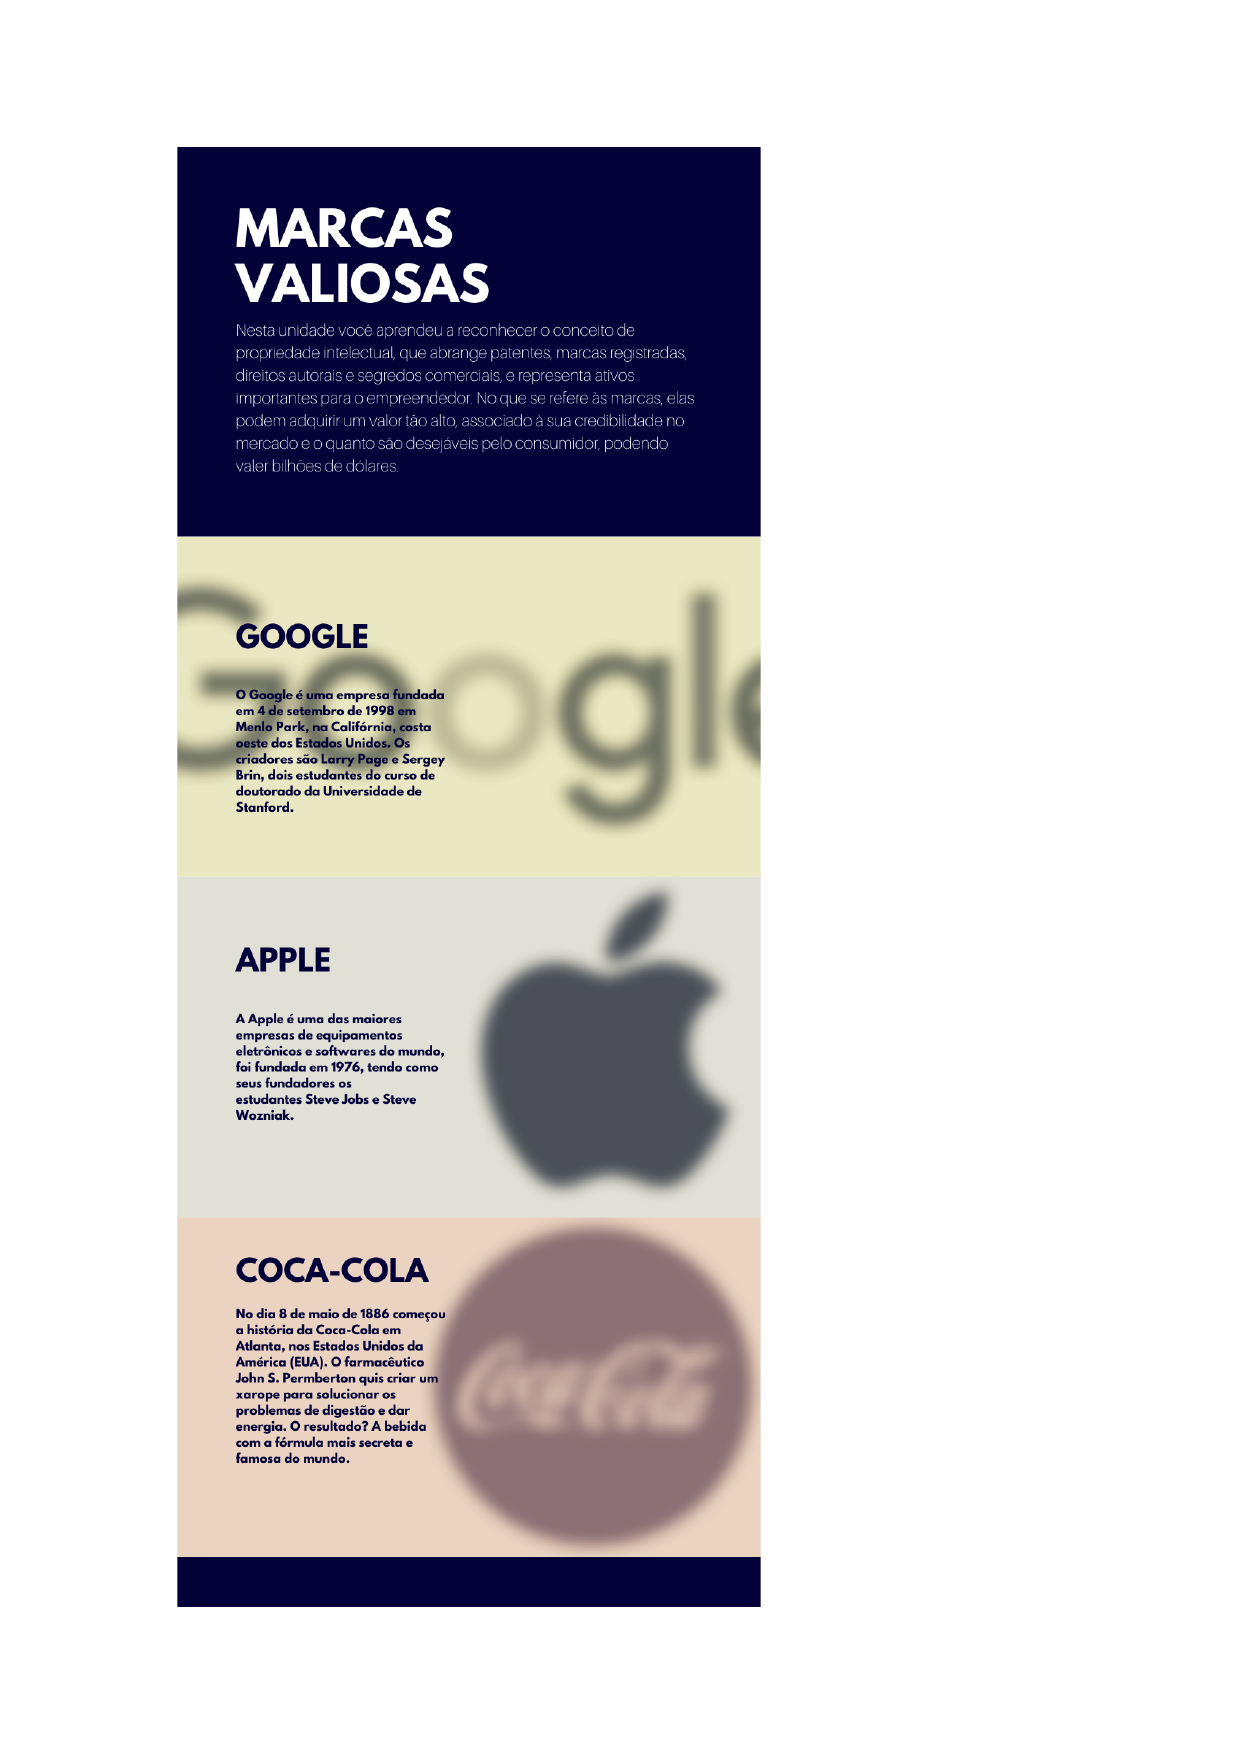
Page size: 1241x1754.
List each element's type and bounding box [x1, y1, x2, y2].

picture [177, 147, 761, 1607]
